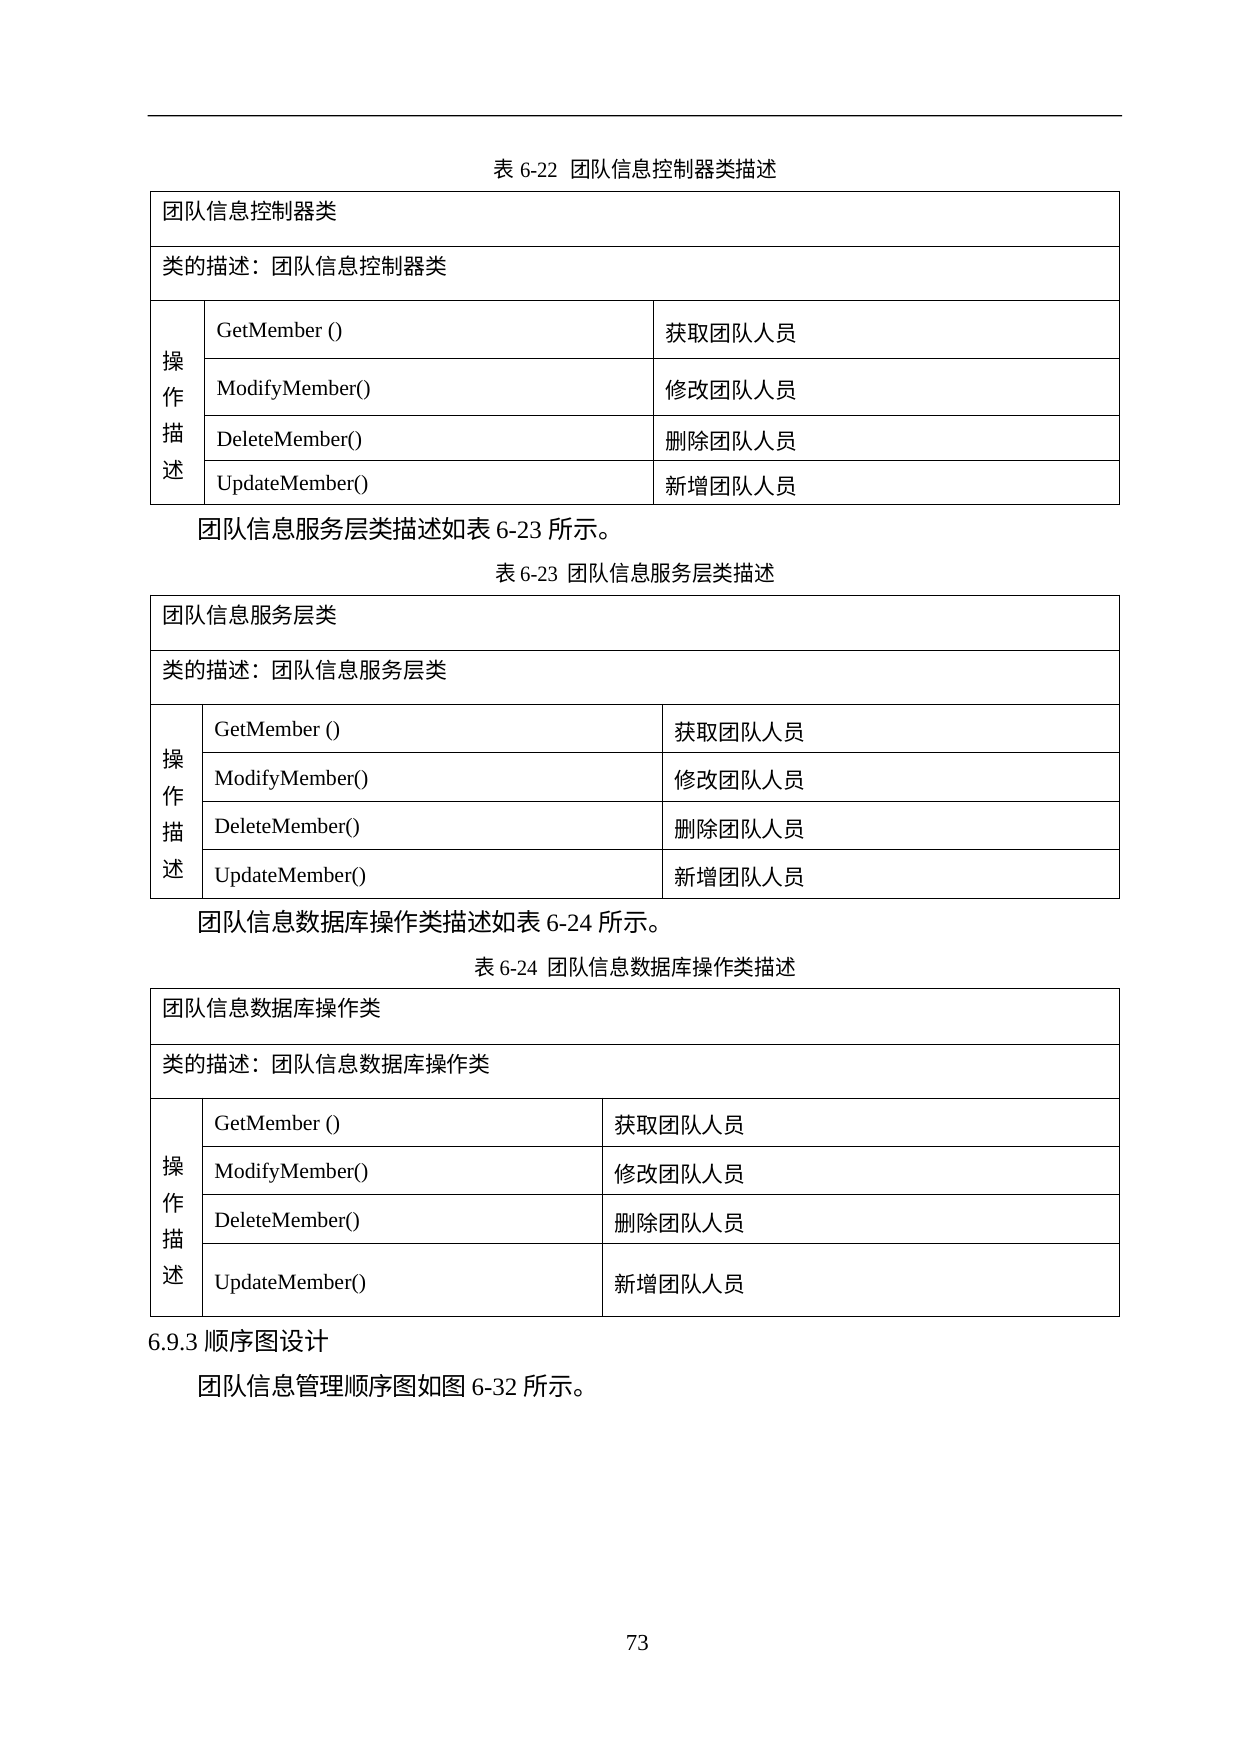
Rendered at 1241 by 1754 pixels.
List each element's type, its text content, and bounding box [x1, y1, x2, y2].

table_cell DeleteMember() [205, 416, 653, 459]
table_cell GetMember () [203, 1099, 602, 1146]
table_cell 类的描述：团队信息服务层类 [151, 651, 1119, 704]
table_header 团队信息控制器类 [151, 192, 1119, 246]
table_cell 新增团队人员 [663, 850, 1119, 897]
table_header 团队信息数据库操作类 [151, 989, 1119, 1043]
table_cell ModifyMember() [203, 753, 662, 801]
table_cell 修改团队人员 [663, 753, 1119, 801]
text 表 6-23 团队信息服务层类描述 [425, 556, 845, 588]
table_cell 删除团队人员 [654, 416, 1119, 459]
table_cell UpdateMember() [205, 461, 653, 504]
table_header 团队信息服务层类 [151, 596, 1119, 650]
table_cell DeleteMember() [203, 1195, 602, 1243]
table_cell UpdateMember() [203, 1244, 602, 1316]
table_cell GetMember () [205, 301, 653, 357]
table_cell 操作描述 [151, 1099, 202, 1316]
table_cell 操作描述 [151, 705, 202, 897]
table_cell GetMember () [203, 705, 662, 752]
table_cell DeleteMember() [203, 802, 662, 849]
table_cell ModifyMember() [203, 1147, 602, 1194]
table_cell 获取团队人员 [603, 1099, 1119, 1146]
table_cell 操作描述 [151, 301, 204, 504]
table_cell 类的描述：团队信息数据库操作类 [151, 1045, 1119, 1097]
text 表 6-22 团队信息控制器类描述 [425, 152, 845, 184]
subtitle 顺序图设计 [148, 1321, 1146, 1358]
text 团队信息管理顺序图如图 6-32 所示。 [198, 1366, 1146, 1402]
subtitle 团队信息数据库操作类描述如表 6-24 所示。 [198, 903, 1146, 939]
table_cell 修改团队人员 [603, 1147, 1119, 1194]
table_cell ModifyMember() [205, 359, 653, 415]
table_cell 新增团队人员 [603, 1244, 1119, 1316]
table_cell 删除团队人员 [603, 1195, 1119, 1243]
table_cell 修改团队人员 [654, 359, 1119, 415]
table_cell UpdateMember() [203, 850, 662, 897]
table_cell 获取团队人员 [654, 301, 1119, 357]
table_cell 新增团队人员 [654, 461, 1119, 504]
table_cell 删除团队人员 [663, 802, 1119, 849]
text 表 6-24 团队信息数据库操作类描述 [425, 950, 845, 981]
table_cell 获取团队人员 [663, 705, 1119, 752]
subtitle 团队信息服务层类描述如表 6-23 所示。 [198, 509, 1146, 546]
table_cell 类的描述：团队信息控制器类 [151, 247, 1119, 300]
